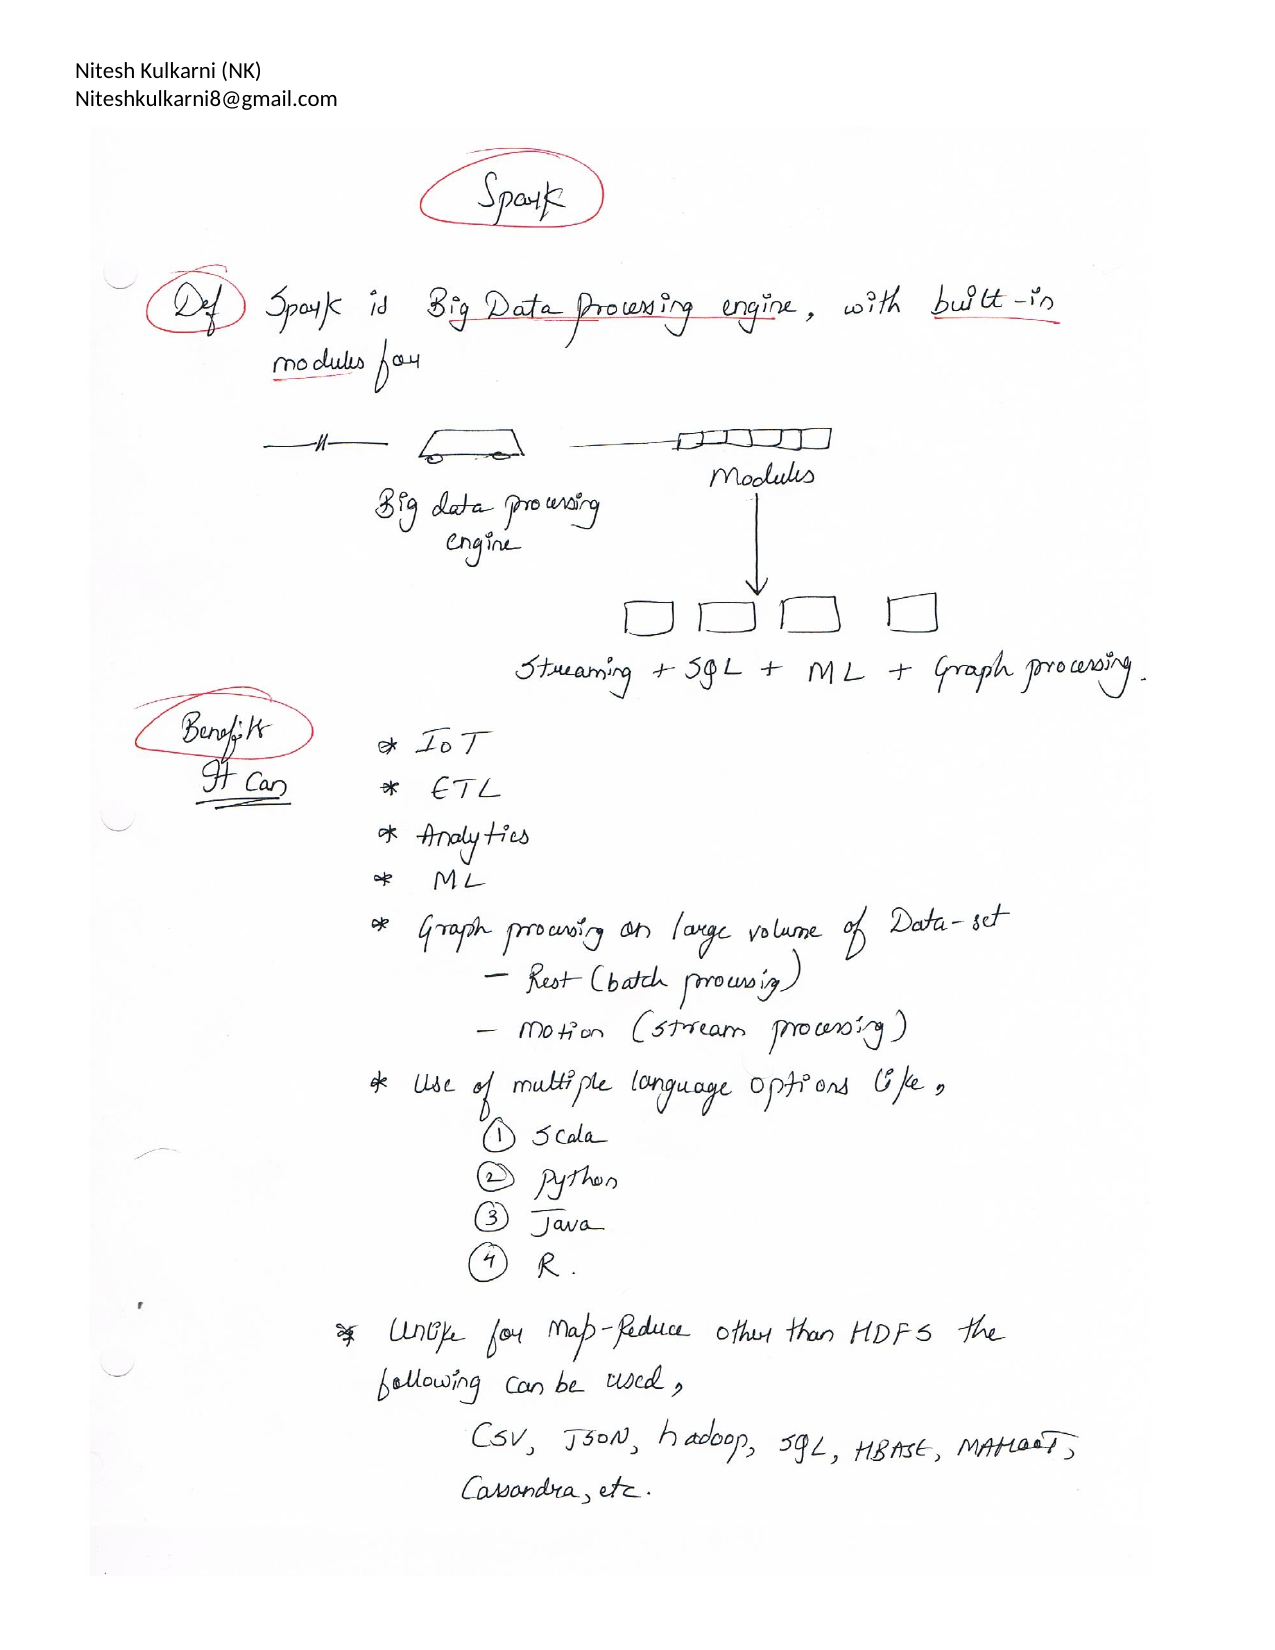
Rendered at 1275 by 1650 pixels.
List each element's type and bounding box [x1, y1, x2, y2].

picture [75, 112, 1166, 1576]
